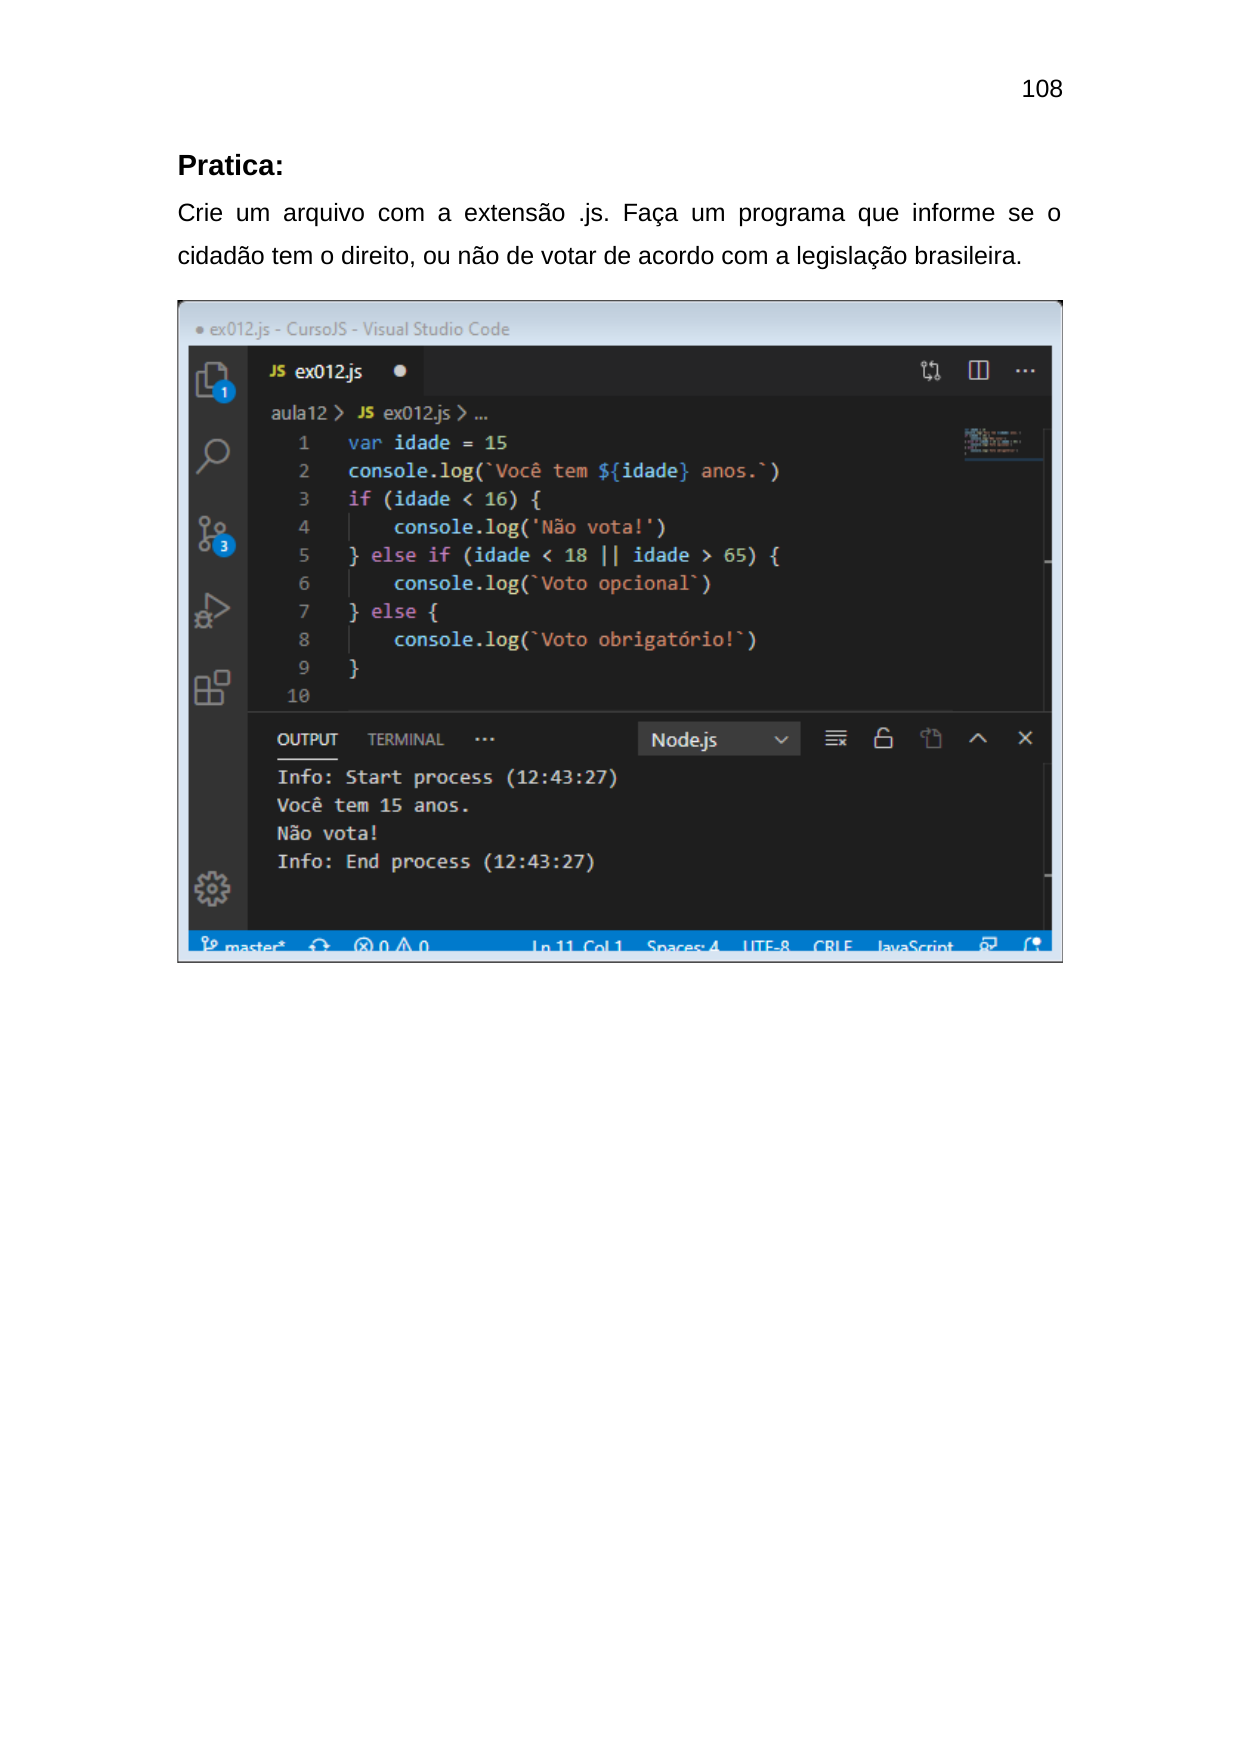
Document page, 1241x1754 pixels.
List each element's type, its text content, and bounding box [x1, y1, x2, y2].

subtitle Pratica: [177, 148, 1063, 181]
text Crie um arquivo com a extensão .js. Faça um programa que informe se o cidadão tem o direito, ou não de votar de acordo com a legislação brasileira. [177, 198, 1063, 270]
